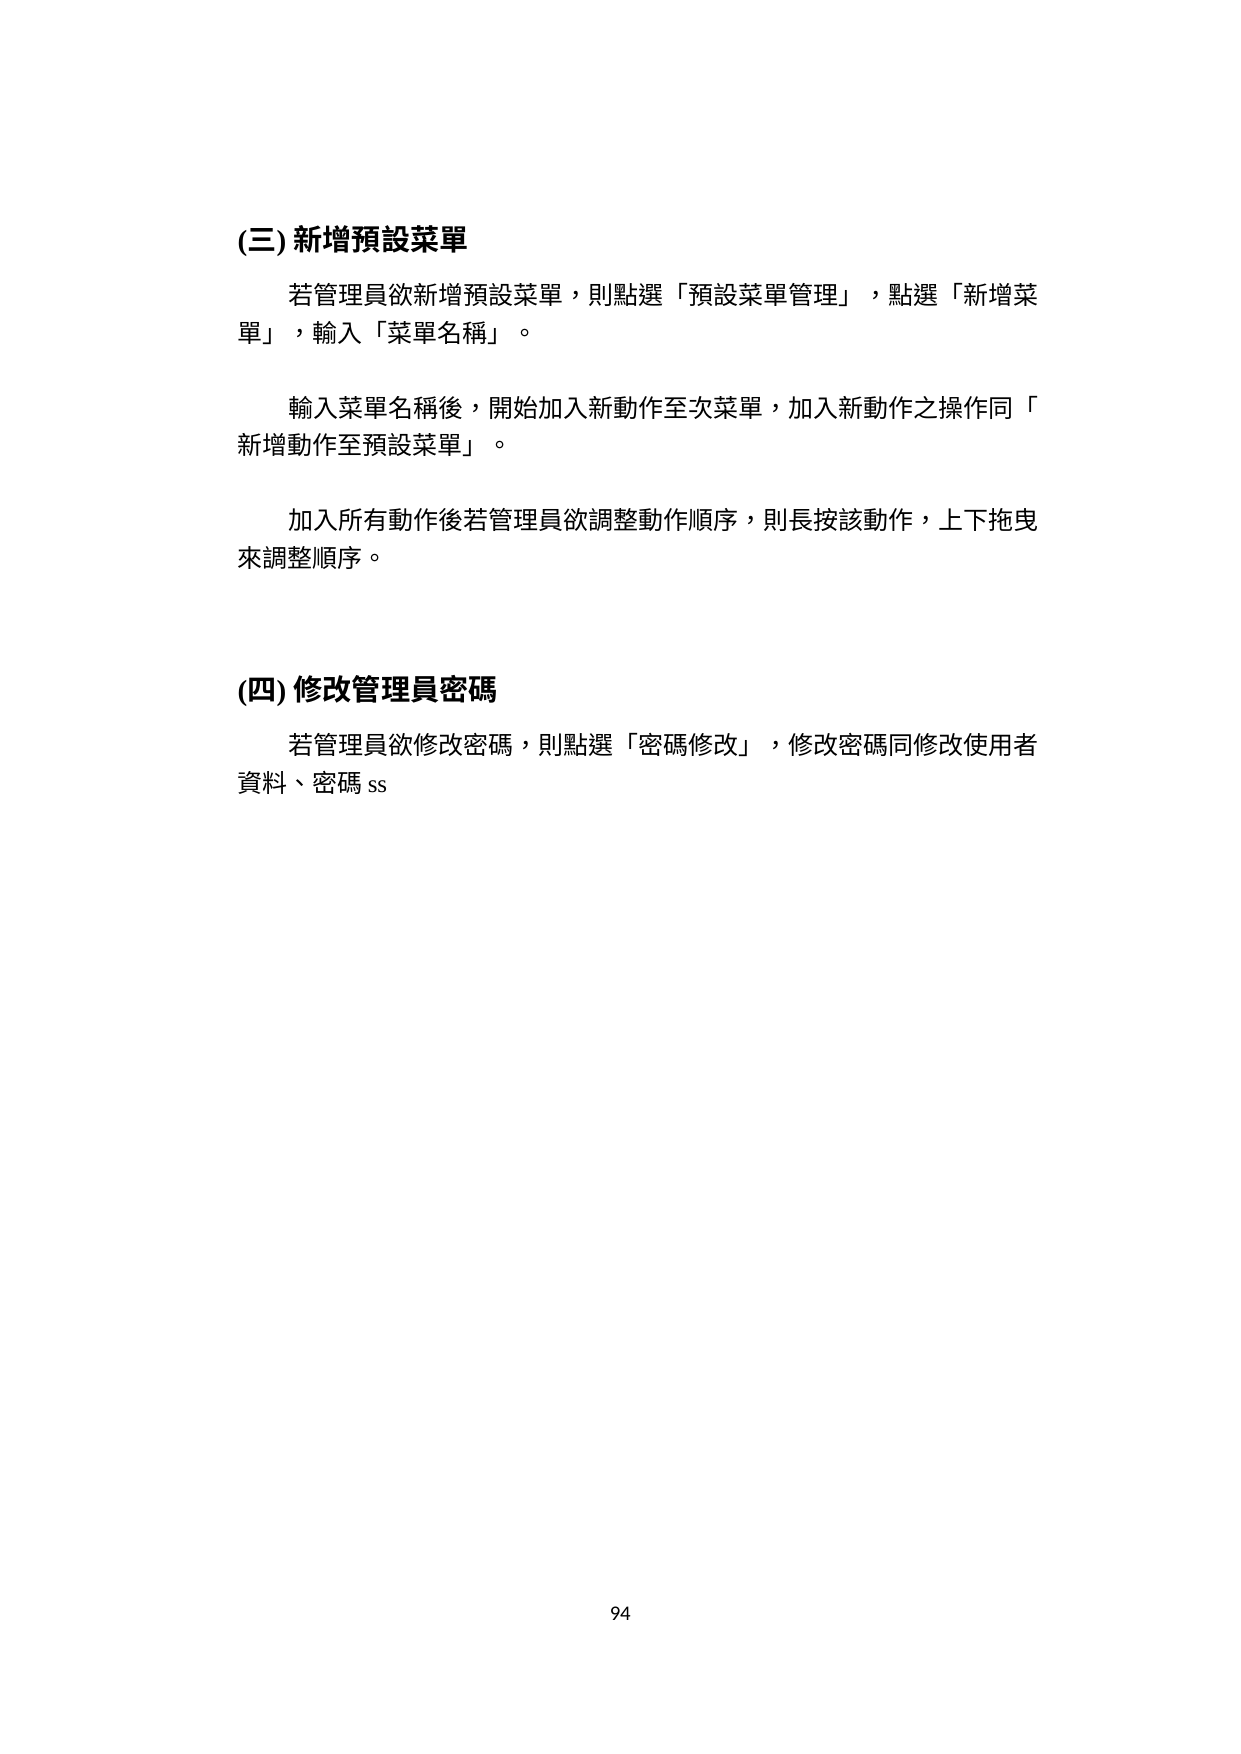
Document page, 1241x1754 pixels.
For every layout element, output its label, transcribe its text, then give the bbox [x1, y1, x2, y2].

text 輸入菜單名稱後，開始加入新動作至次菜單，加入新動作之操作同「 新增動作至預設菜單」。 [238, 387, 1053, 462]
text (四) 修改管理員密碼 [187, 650, 1053, 725]
text 若管理員欲新增預設菜單，則點選「預設菜單管理」，點選「新增菜單」，輸入「菜單名稱」。 [238, 275, 1053, 350]
text 若管理員欲修改密碼，則點選「密碼修改」，修改密碼同修改使用者資料、密碼ss [238, 725, 1053, 800]
text (三) 新增預設菜單 [187, 200, 1053, 275]
text 加入所有動作後若管理員欲調整動作順序，則長按該動作，上下拖曳來調整順序。 [238, 500, 1053, 575]
